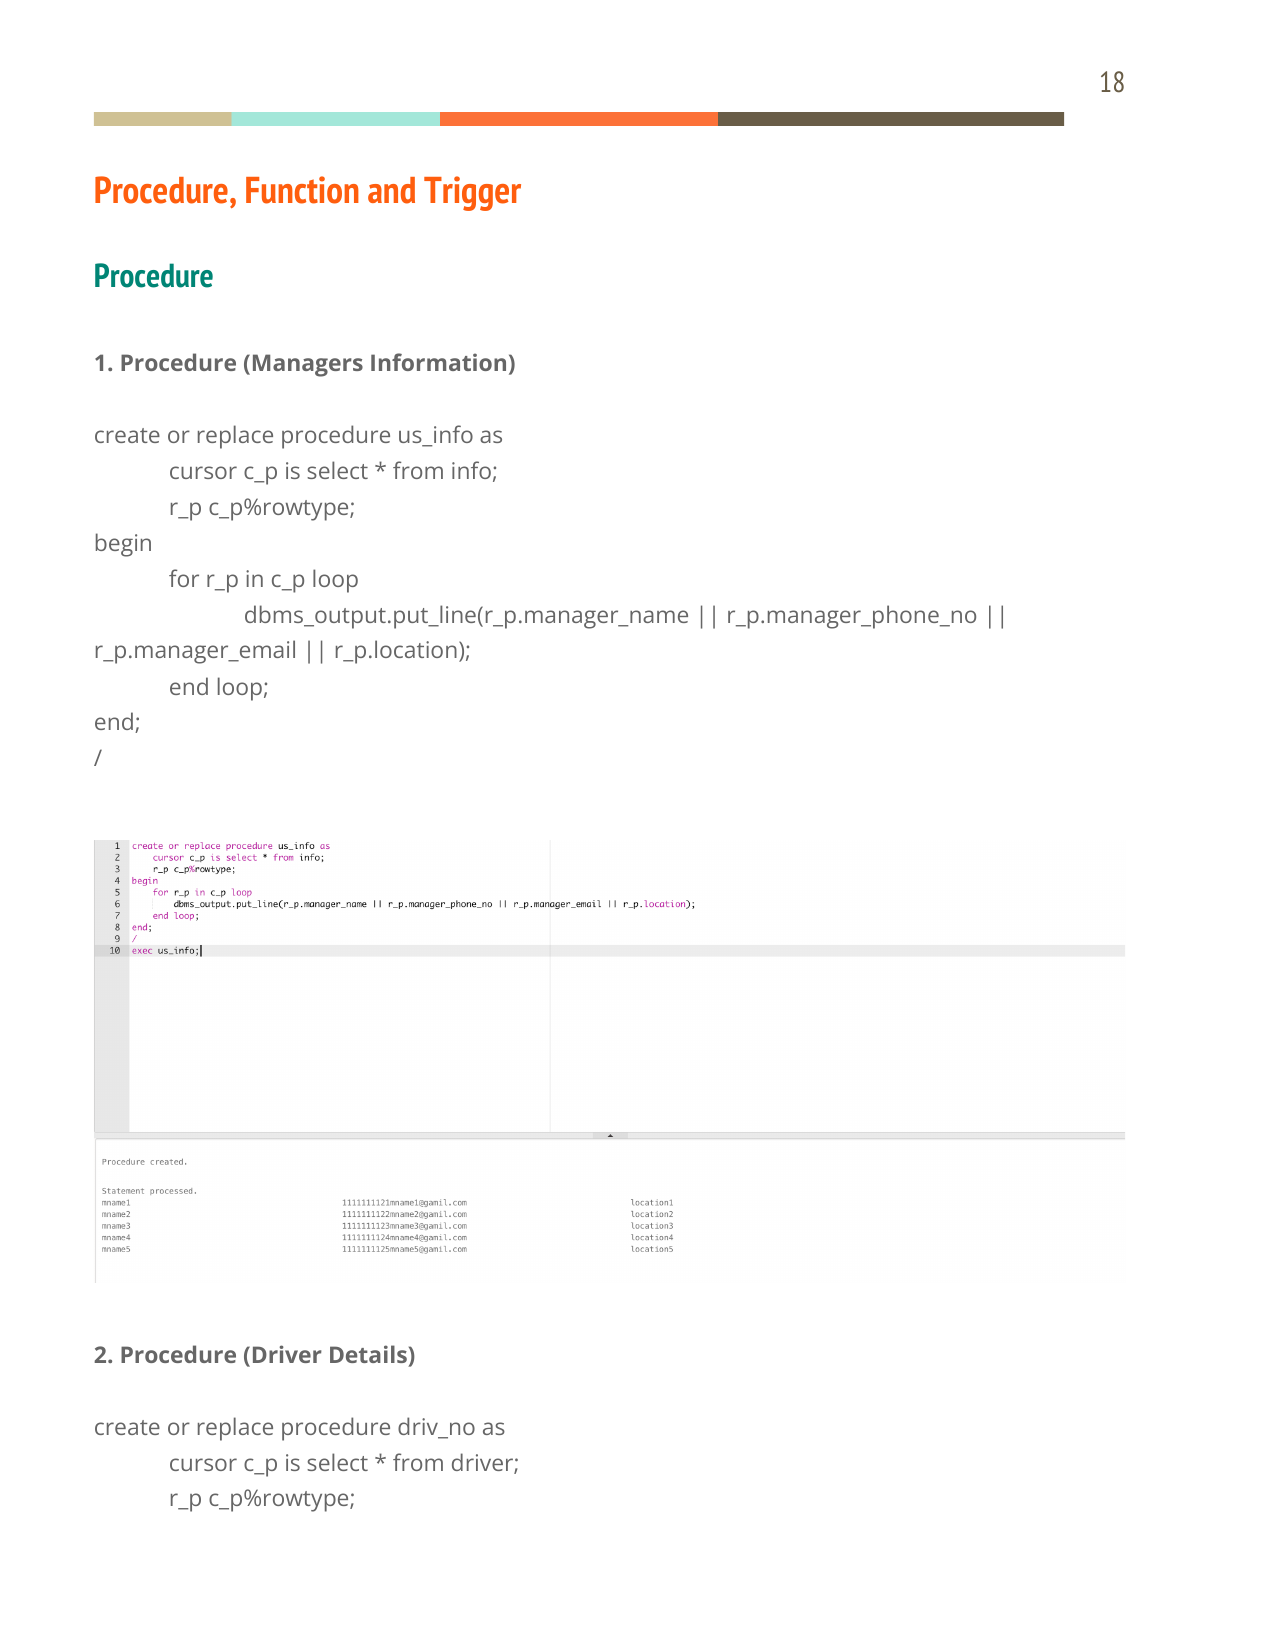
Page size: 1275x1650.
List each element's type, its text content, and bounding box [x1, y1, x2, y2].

text 1. Procedure (Managers Information) [94, 347, 1125, 378]
subtitle Procedure, Function and Trigger [94, 165, 1125, 213]
subtitle Procedure [94, 254, 1125, 297]
text end; [94, 706, 1125, 738]
text create or replace procedure driv_no as [94, 1411, 1125, 1442]
text for r_p in c_p loop [94, 563, 1125, 594]
picture [93, 112, 1065, 126]
text cursor c_p is select * from driver; [94, 1446, 1125, 1478]
text begin [94, 527, 1125, 558]
text dbms_output.put_line(r_p.manager_name || r_p.manager_phone_no || r_p.manager_email || r_p.location); [94, 598, 1125, 666]
text end loop; [94, 670, 1125, 702]
text create or replace procedure us_info as [94, 419, 1125, 450]
picture [93, 840, 1125, 1283]
text / [94, 742, 1125, 773]
text cursor c_p is select * from info; [94, 455, 1125, 486]
text r_p c_p%rowtype; [94, 1482, 1125, 1514]
text 2. Procedure (Driver Details) [94, 1339, 1125, 1370]
text r_p c_p%rowtype; [94, 491, 1125, 522]
